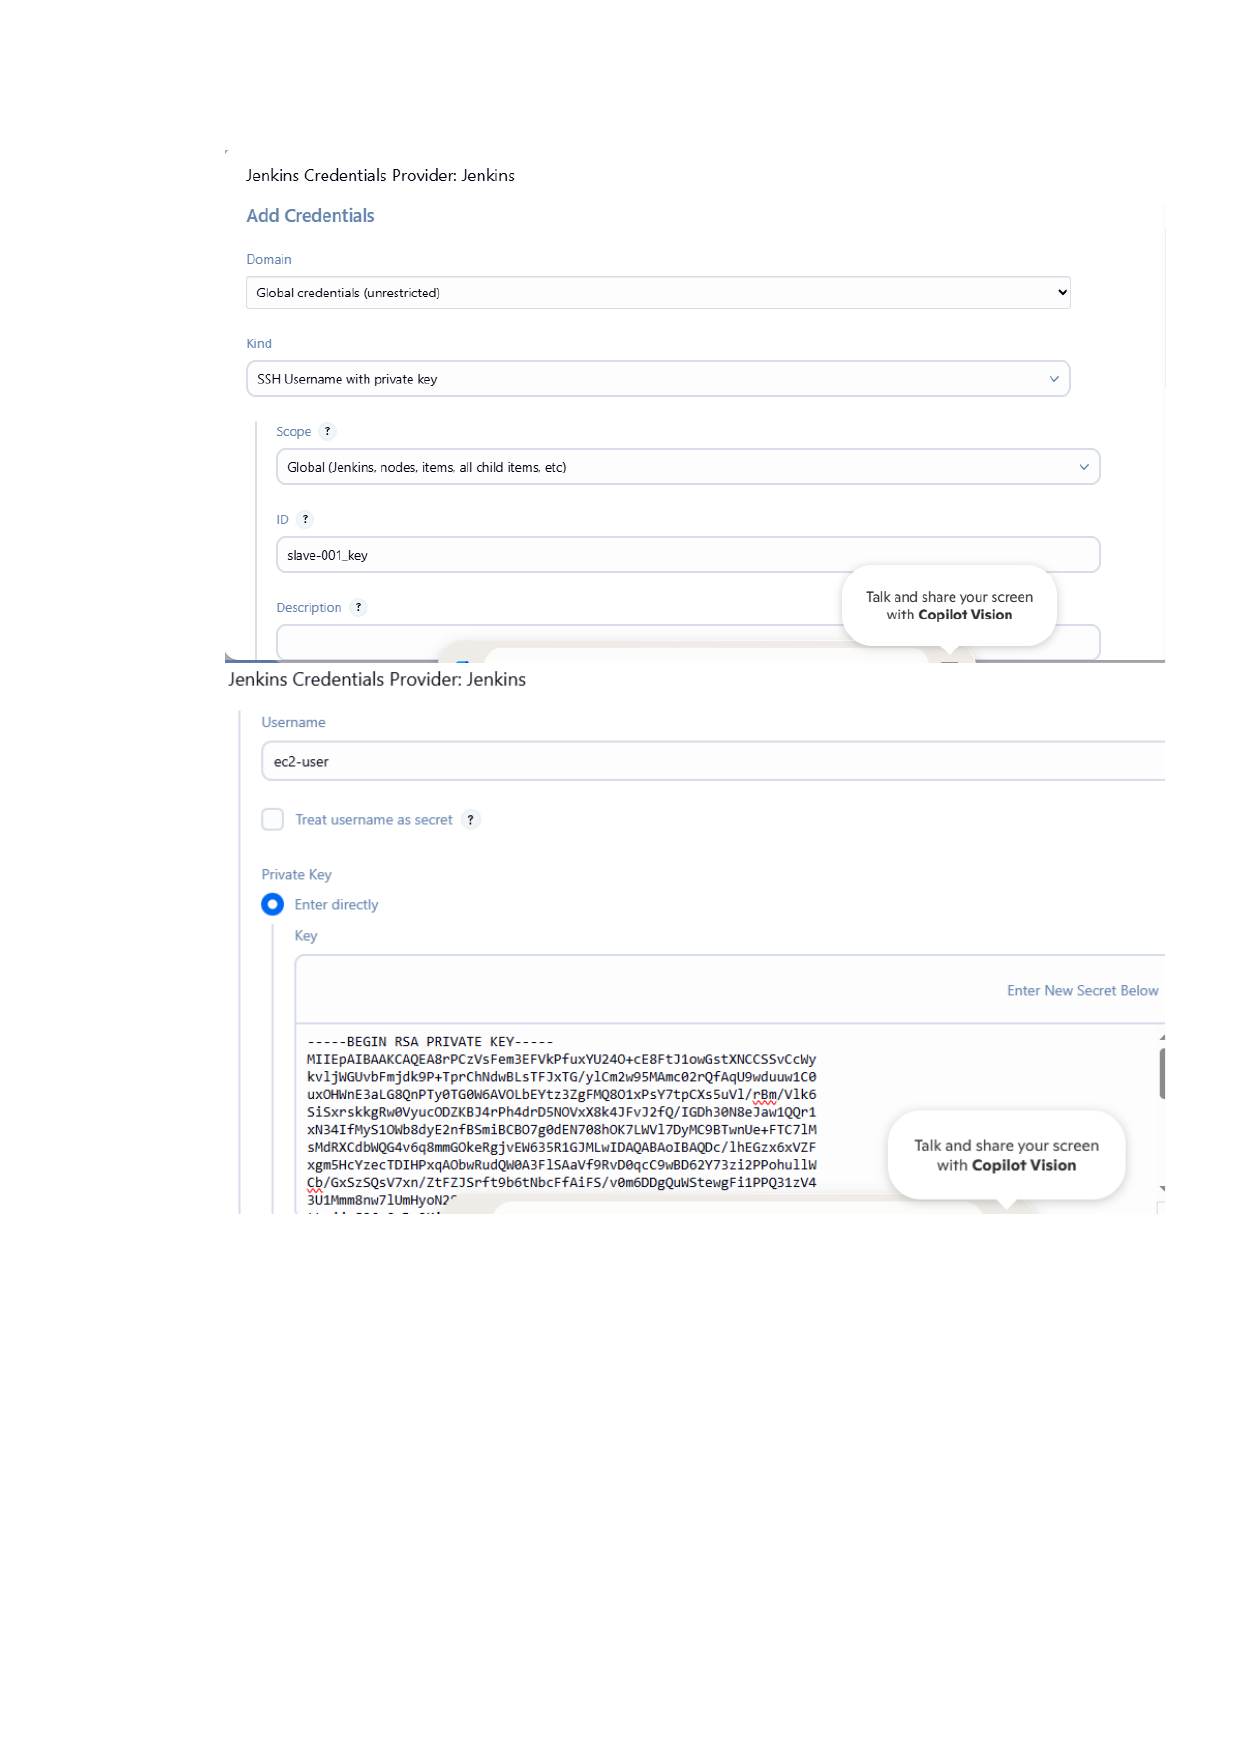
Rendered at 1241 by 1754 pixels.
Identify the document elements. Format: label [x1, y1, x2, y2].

picture [225, 150, 1166, 663]
picture [225, 666, 1166, 1214]
